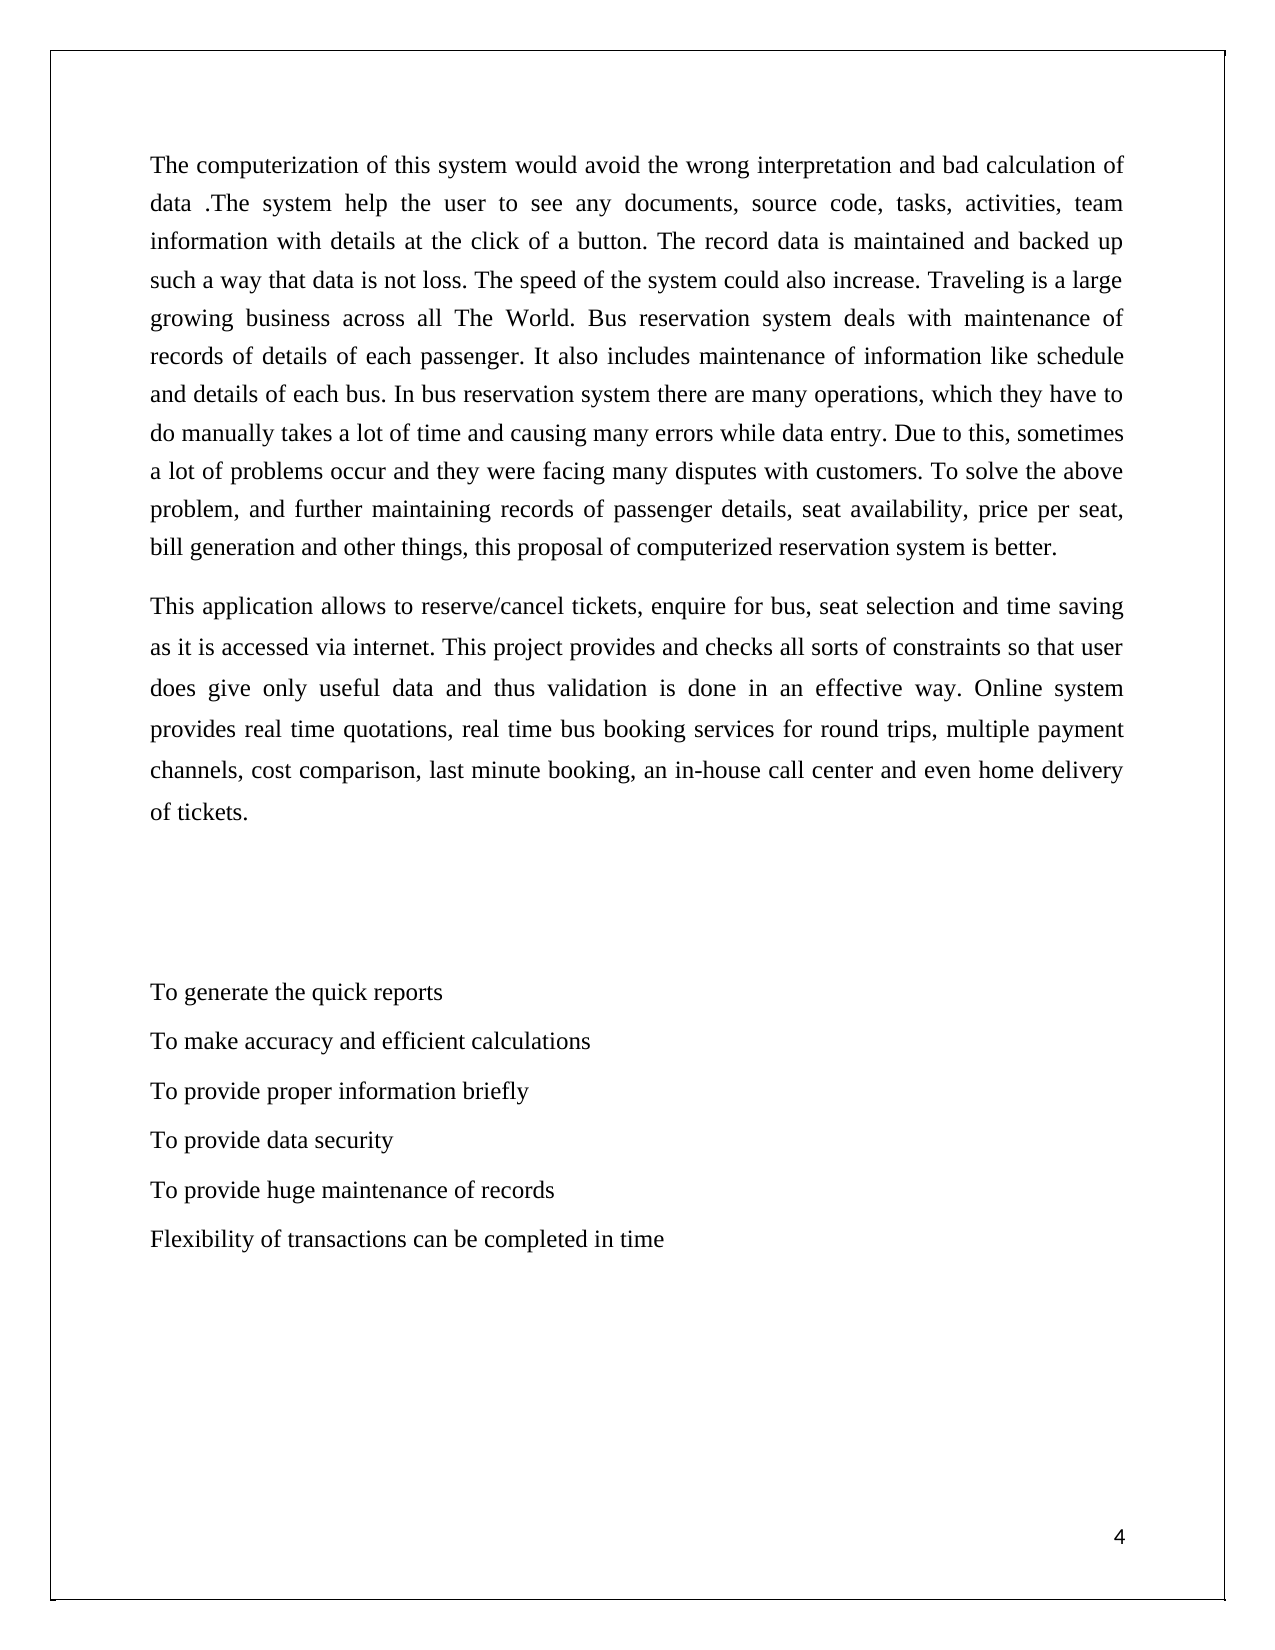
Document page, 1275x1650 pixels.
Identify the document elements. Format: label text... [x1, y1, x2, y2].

text Flexibility of transactions can be completed in time [150, 1224, 1125, 1253]
text This application allows to reserve/cancel tickets, enquire for bus, seat selection and time saving as it is accessed via internet. This project provides and checks all sorts of constraints so that user does give only useful data and thus validation is done in an effective way. Online system provides real time quotations, real time bus booking services for round trips, multiple payment channels, cost comparison, last minute booking, an in-house call center and even home delivery of tickets. [150, 591, 1125, 825]
text The computerization of this system would avoid the wrong interpretation and bad calculation of data .The system help the user to see any documents, source code, tasks, activities, team information with details at the click of a button. The record data is maintained and backed up such a way that data is not loss. The speed of the system could also increase. Traveling is a large growing business across all The World. Bus reservation system deals with maintenance of records of details of each passenger. It also includes maintenance of information like schedule and details of each bus. In bus reservation system there are many operations, which they have to do manually takes a lot of time and causing many errors while data entry. Due to this, sometimes a lot of problems occur and they were facing many disputes with customers. To solve the above problem, and further maintaining records of passenger details, seat availability, price per seat, bill generation and other things, this proposal of computerized reservation system is better. [150, 150, 1125, 561]
text To provide huge maintenance of records [150, 1175, 1125, 1204]
text To provide data security [150, 1125, 1125, 1154]
text To provide proper information briefly [150, 1076, 1125, 1104]
text To generate the quick reports [150, 977, 1125, 1005]
text To make accuracy and efficient calculations [150, 1026, 1125, 1055]
